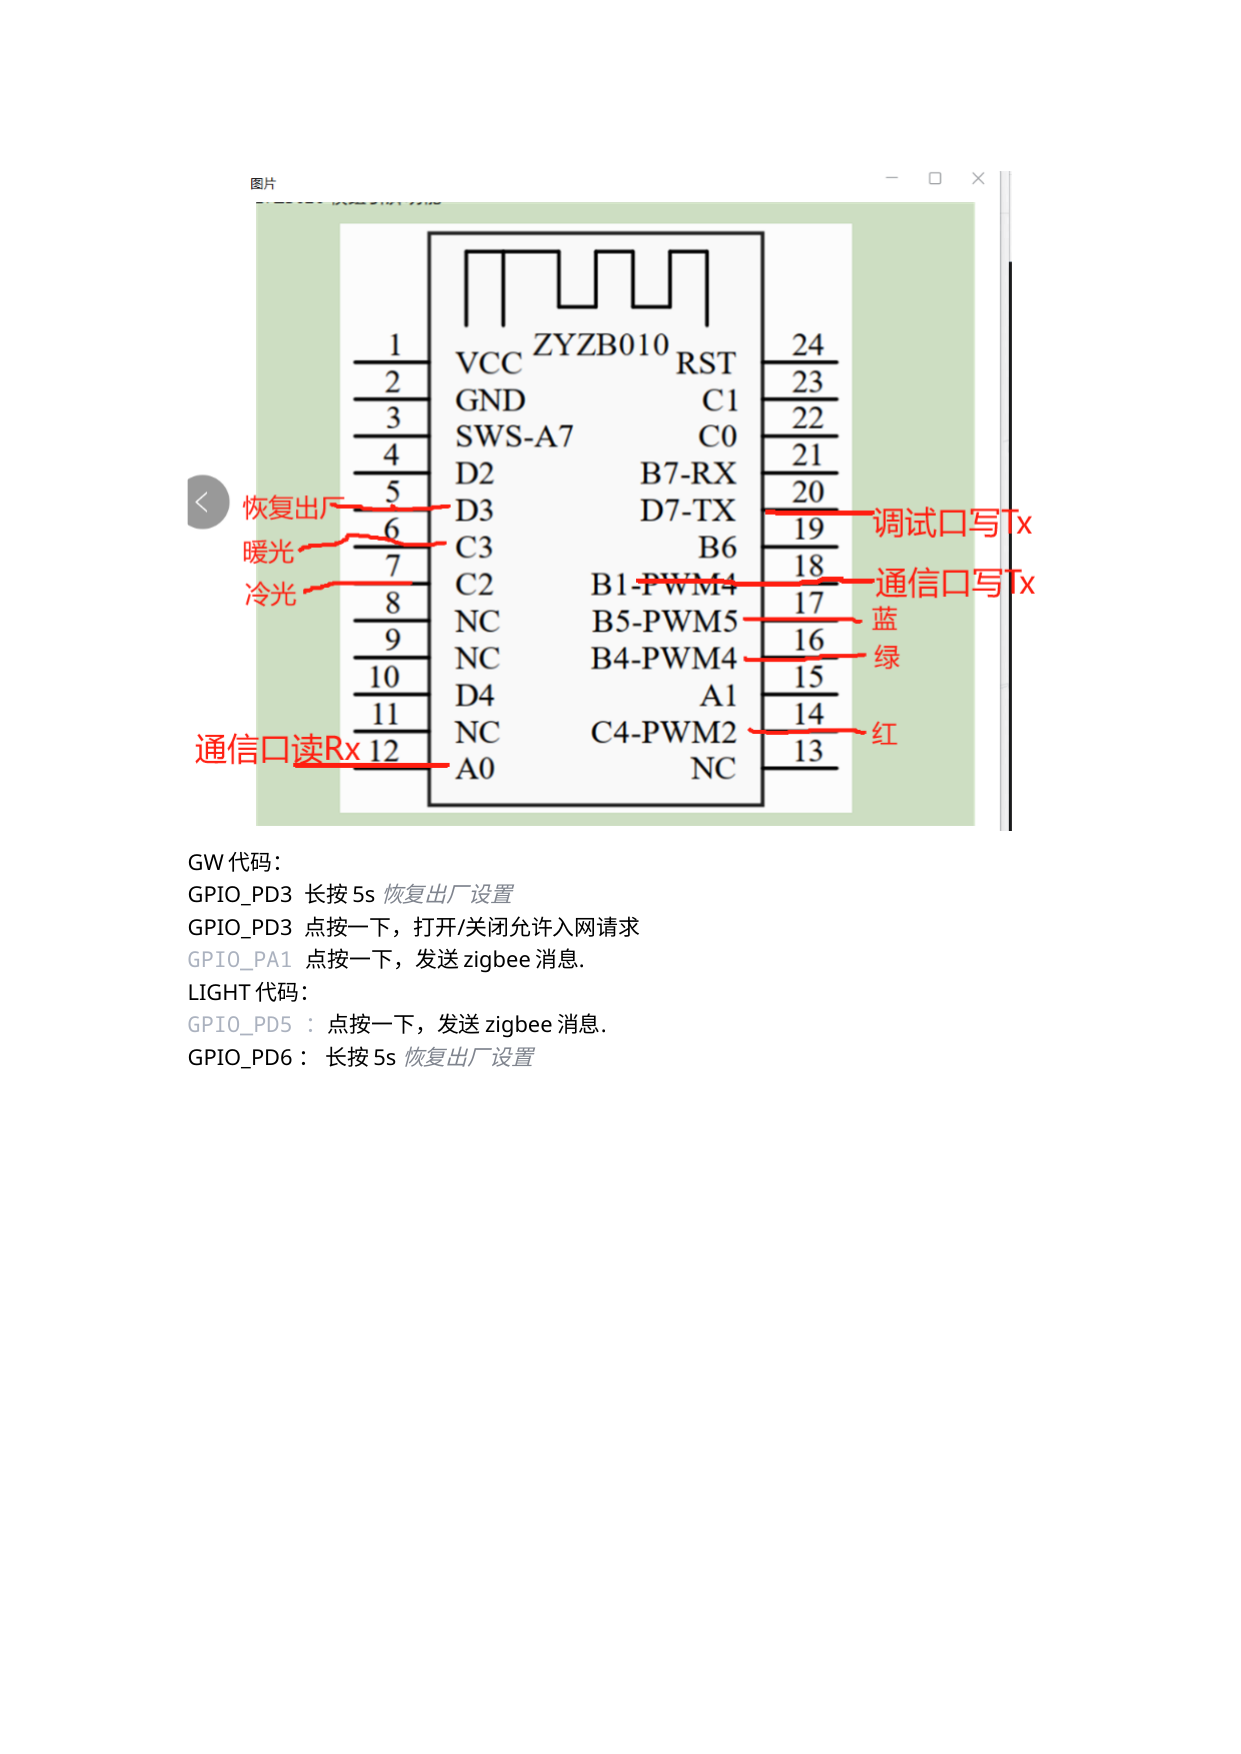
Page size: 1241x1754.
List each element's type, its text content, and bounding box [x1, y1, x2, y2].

text GPIO_PD3 长按5s 恢复出厂设置 [187, 877, 1053, 909]
text LIGHT代码： [187, 974, 1053, 1007]
text GW代码： [187, 844, 1053, 877]
text GPIO_PD3 点按一下，打开/关闭允许入网请求 [187, 909, 1053, 942]
picture [187, 162, 1054, 831]
text GPIO_PD6 ： 长按5s 恢复出厂设置 [187, 1039, 1053, 1072]
text GPIO_PA1 点按一下，发送zigbee消息. [187, 942, 1053, 974]
text GPIO_PD5 ：点按一下，发送zigbee消息. [187, 1007, 1053, 1039]
